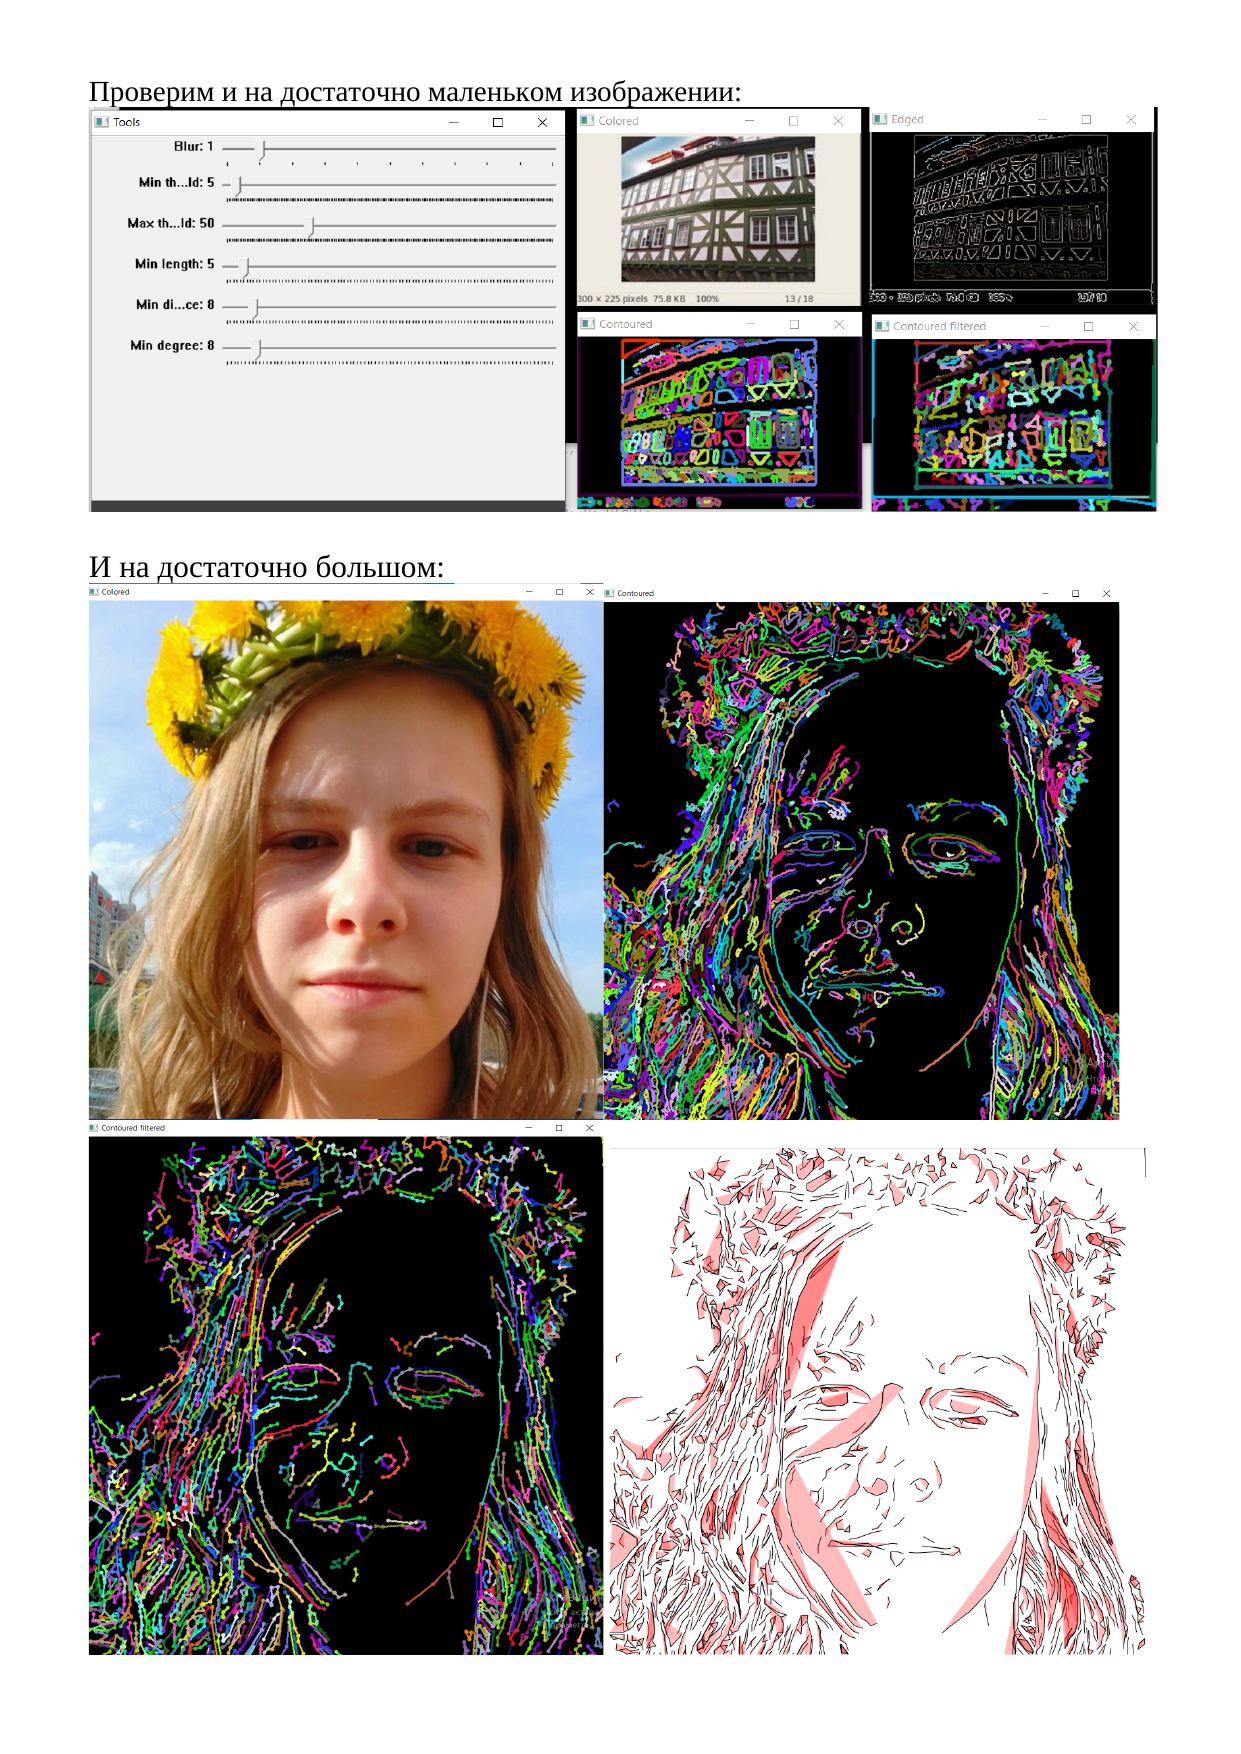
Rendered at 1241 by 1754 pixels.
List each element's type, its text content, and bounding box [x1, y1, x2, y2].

text И на достаточно большом: [89, 548, 1152, 584]
picture [88, 583, 1120, 1655]
picture [609, 1148, 1148, 1655]
text Проверим и на достаточно маленьком изображении: [89, 74, 1152, 107]
picture [88, 107, 1158, 512]
